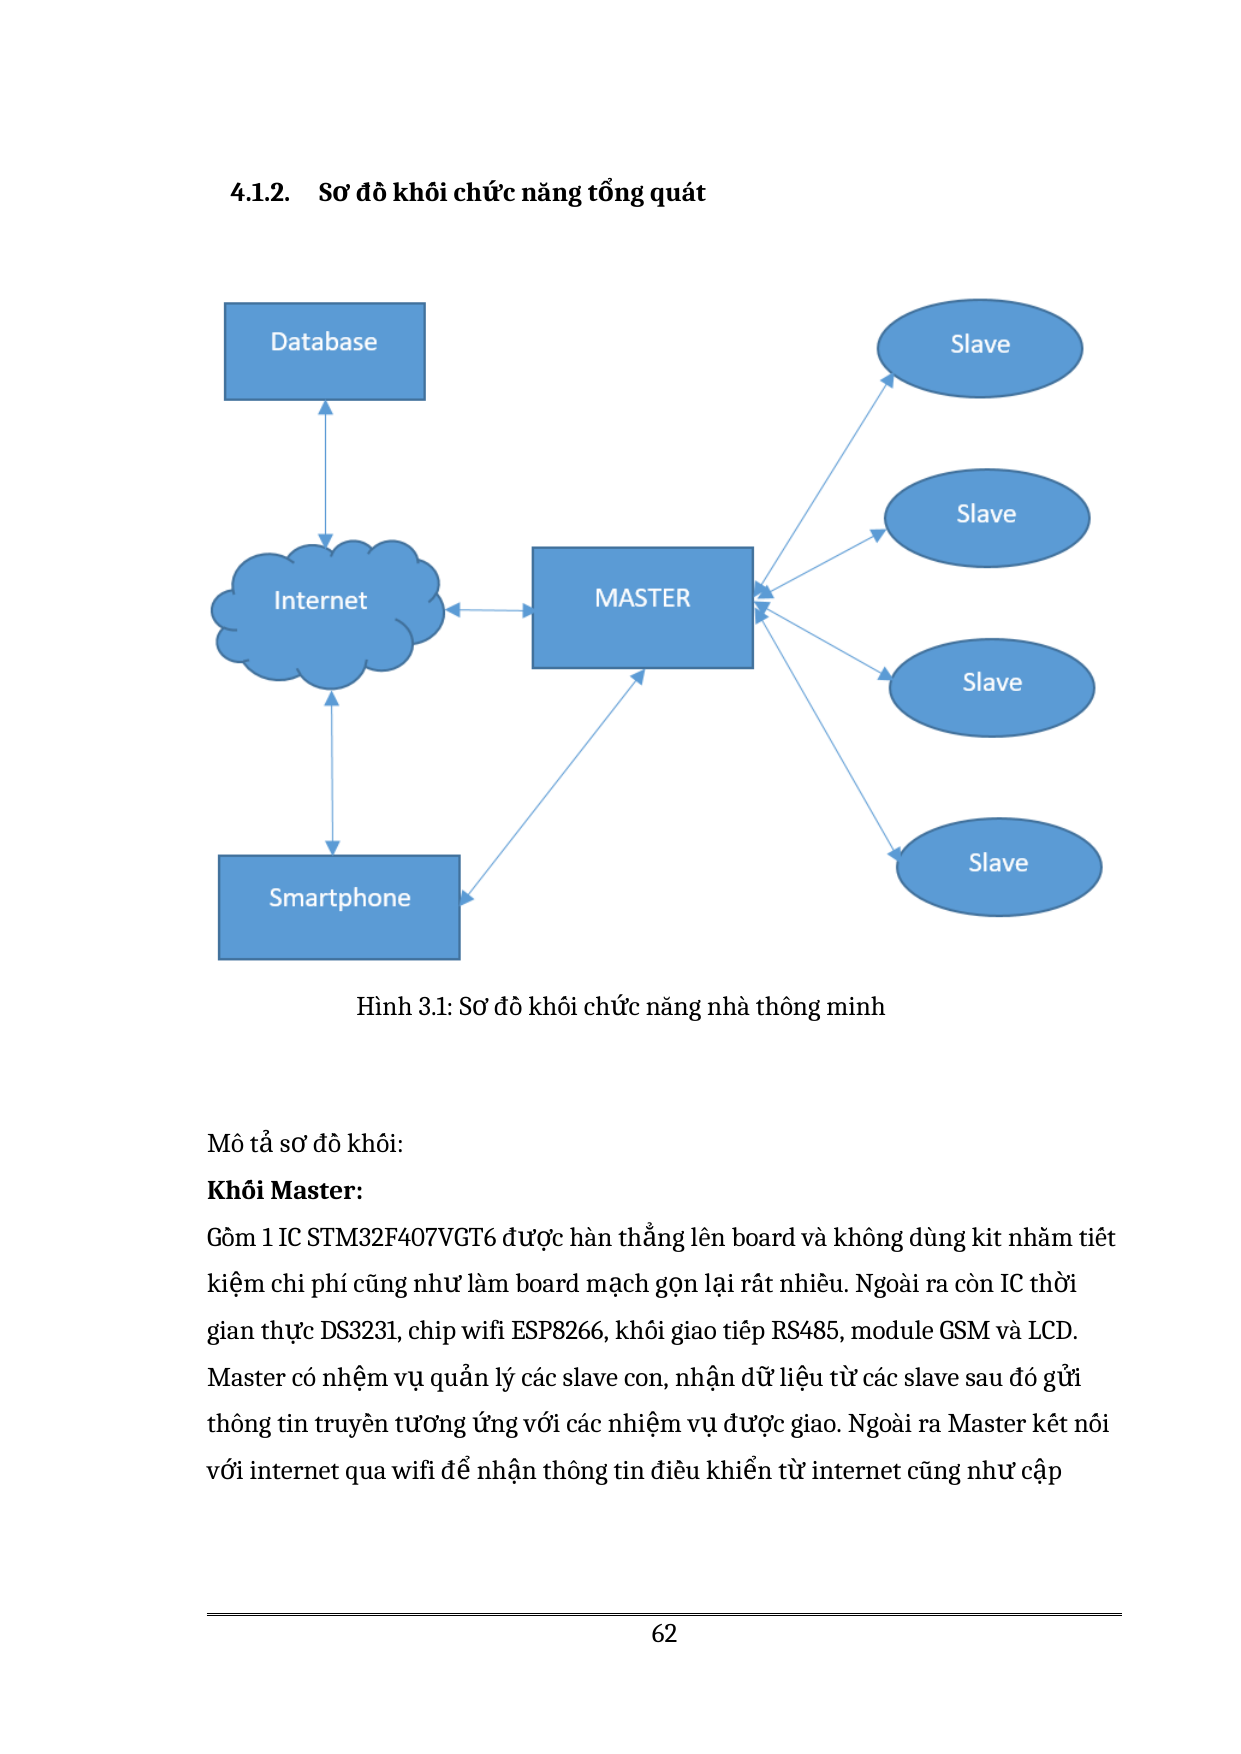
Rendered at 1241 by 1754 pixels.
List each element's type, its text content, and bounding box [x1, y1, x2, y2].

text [207, 1362, 1122, 1486]
picture [206, 265, 1122, 981]
text Mô tả sơ đồ khối: [207, 1128, 1122, 1159]
text Khối Master: [207, 1175, 1122, 1206]
subtitle Sơ đồ khối chức năng tổng quát [230, 177, 1122, 208]
text Gồm 1 IC STM32F407VGT6 được hàn thẳng lên board và không dùng kit nhằm tiết kiệm chi phí cũng như làm board mạch gọn lại rất nhiều. Ngoài ra còn IC thời gian thực DS3231, chip wifi ESP8266, khối giao tiếp RS485, module GSM và LCD. [207, 1222, 1122, 1346]
